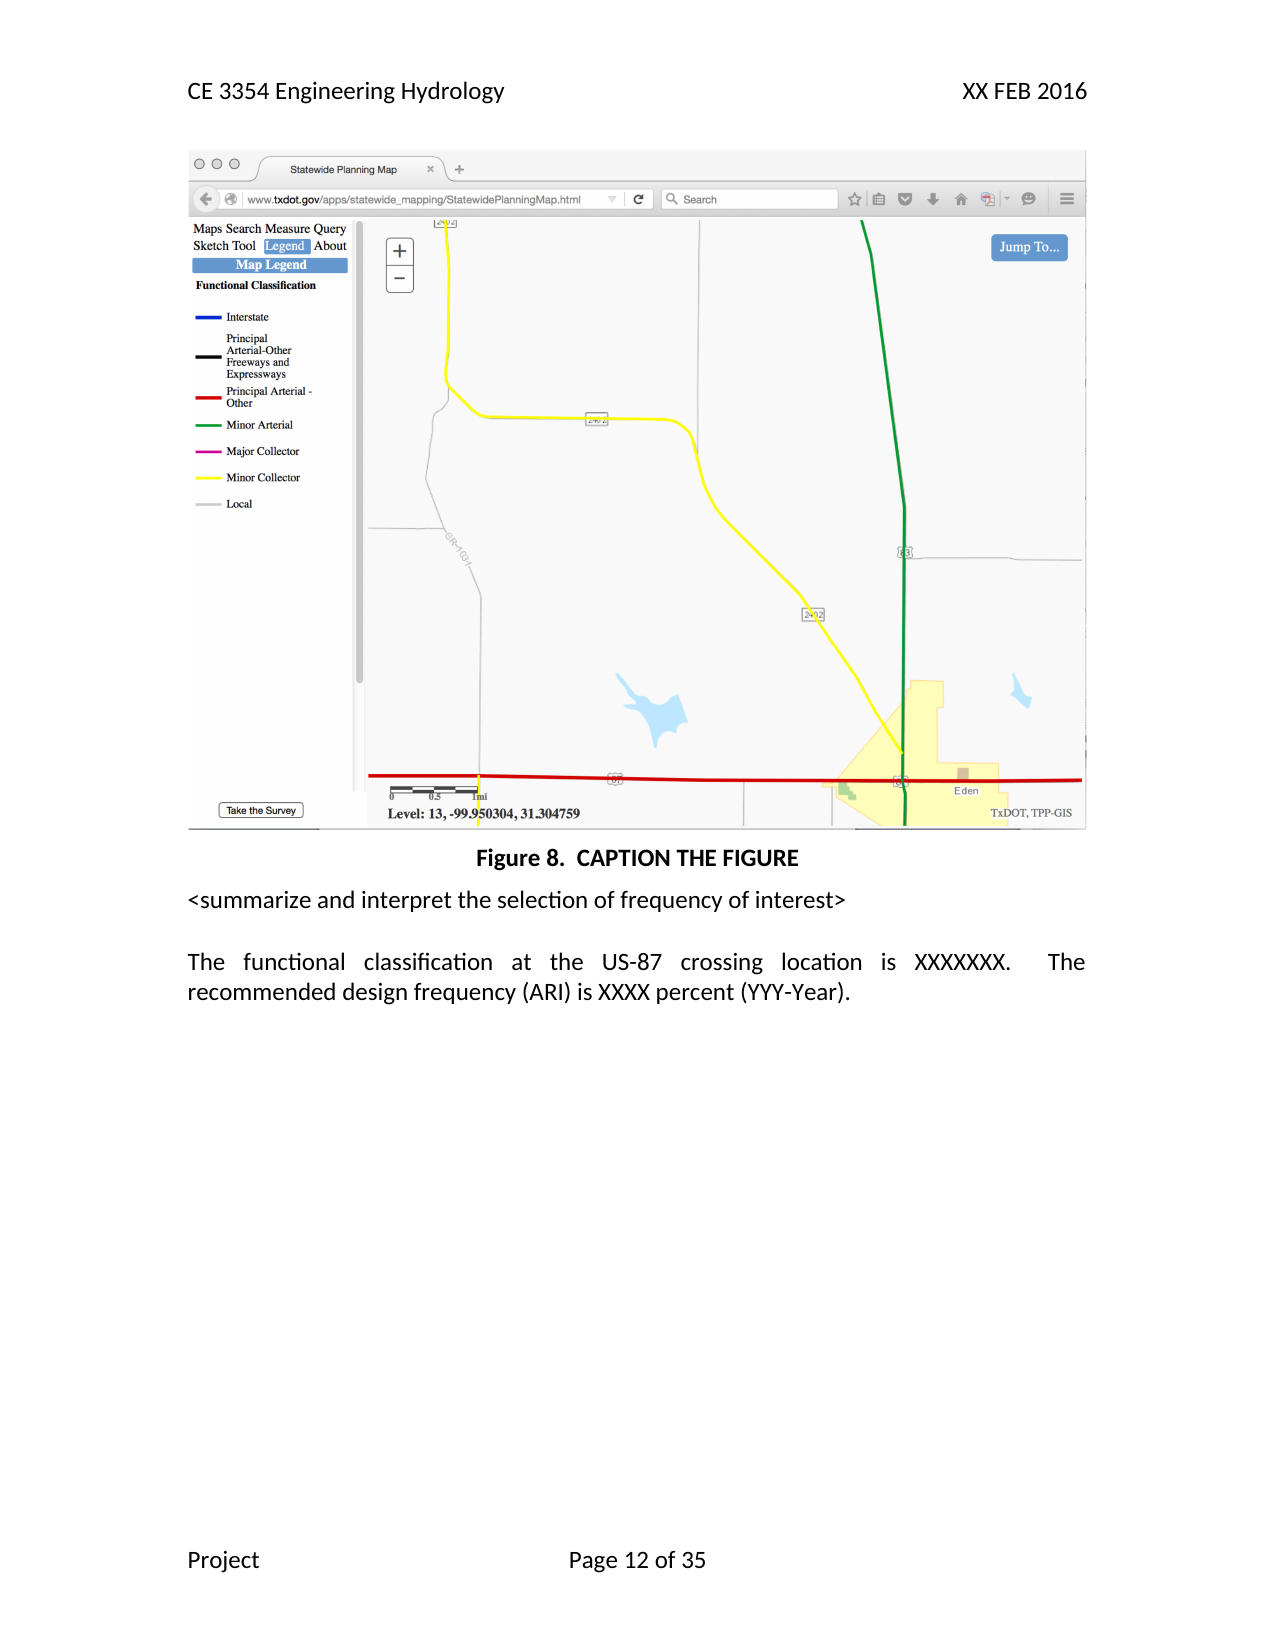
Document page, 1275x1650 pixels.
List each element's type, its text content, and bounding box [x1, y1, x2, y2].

picture [188, 150, 1087, 830]
text Figure 8. CAPTION THE FIGURE [187, 842, 1087, 872]
text <summarize and interpret the selection of frequency of interest> [187, 885, 1087, 915]
text The functional classification at the US-87 crossing location is XXXXXXX. The recommended design frequency (ARI) is XXXX percent (YYY-Year). [187, 946, 1087, 1007]
